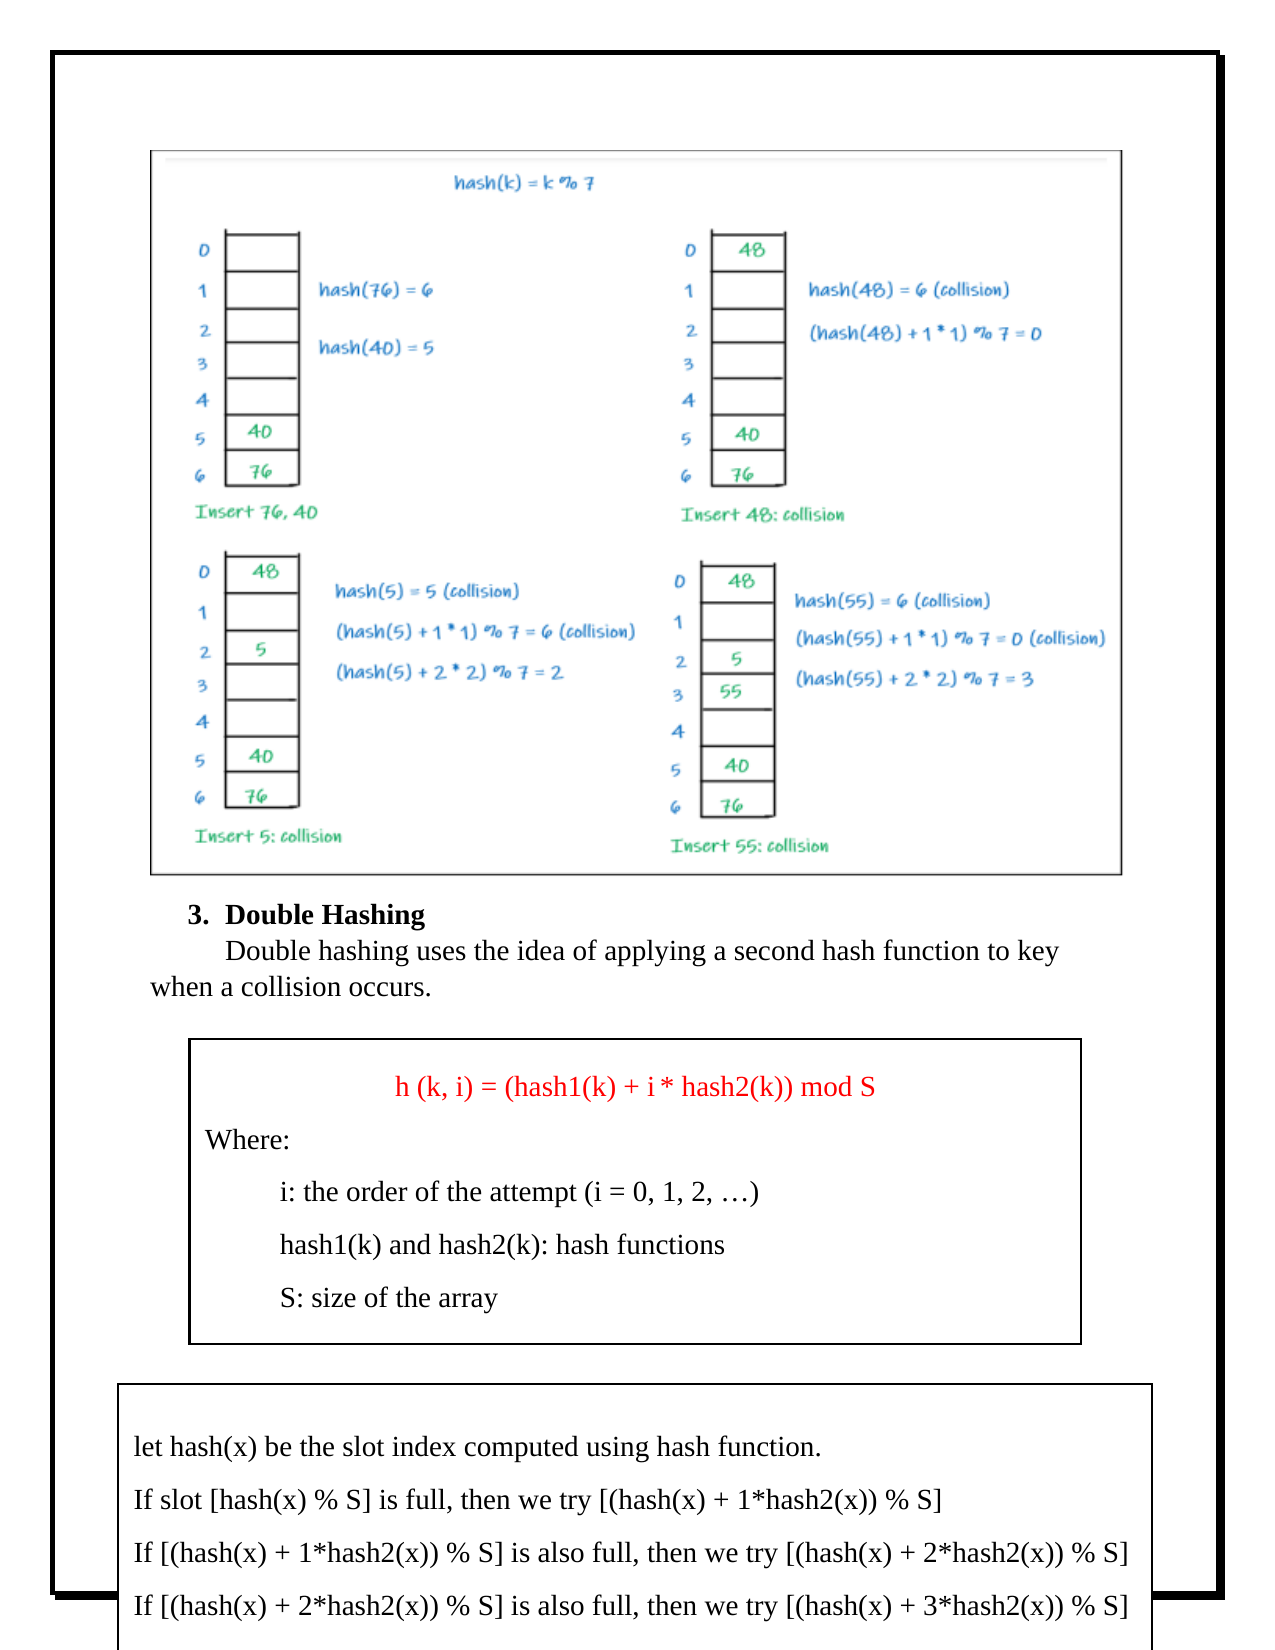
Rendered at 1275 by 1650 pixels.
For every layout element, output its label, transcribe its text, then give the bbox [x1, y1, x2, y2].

text Double hashing uses the idea of applying a second hash function to key when a collision occurs. [150, 933, 1120, 1003]
subtitle Double Hashing [187, 897, 1120, 930]
